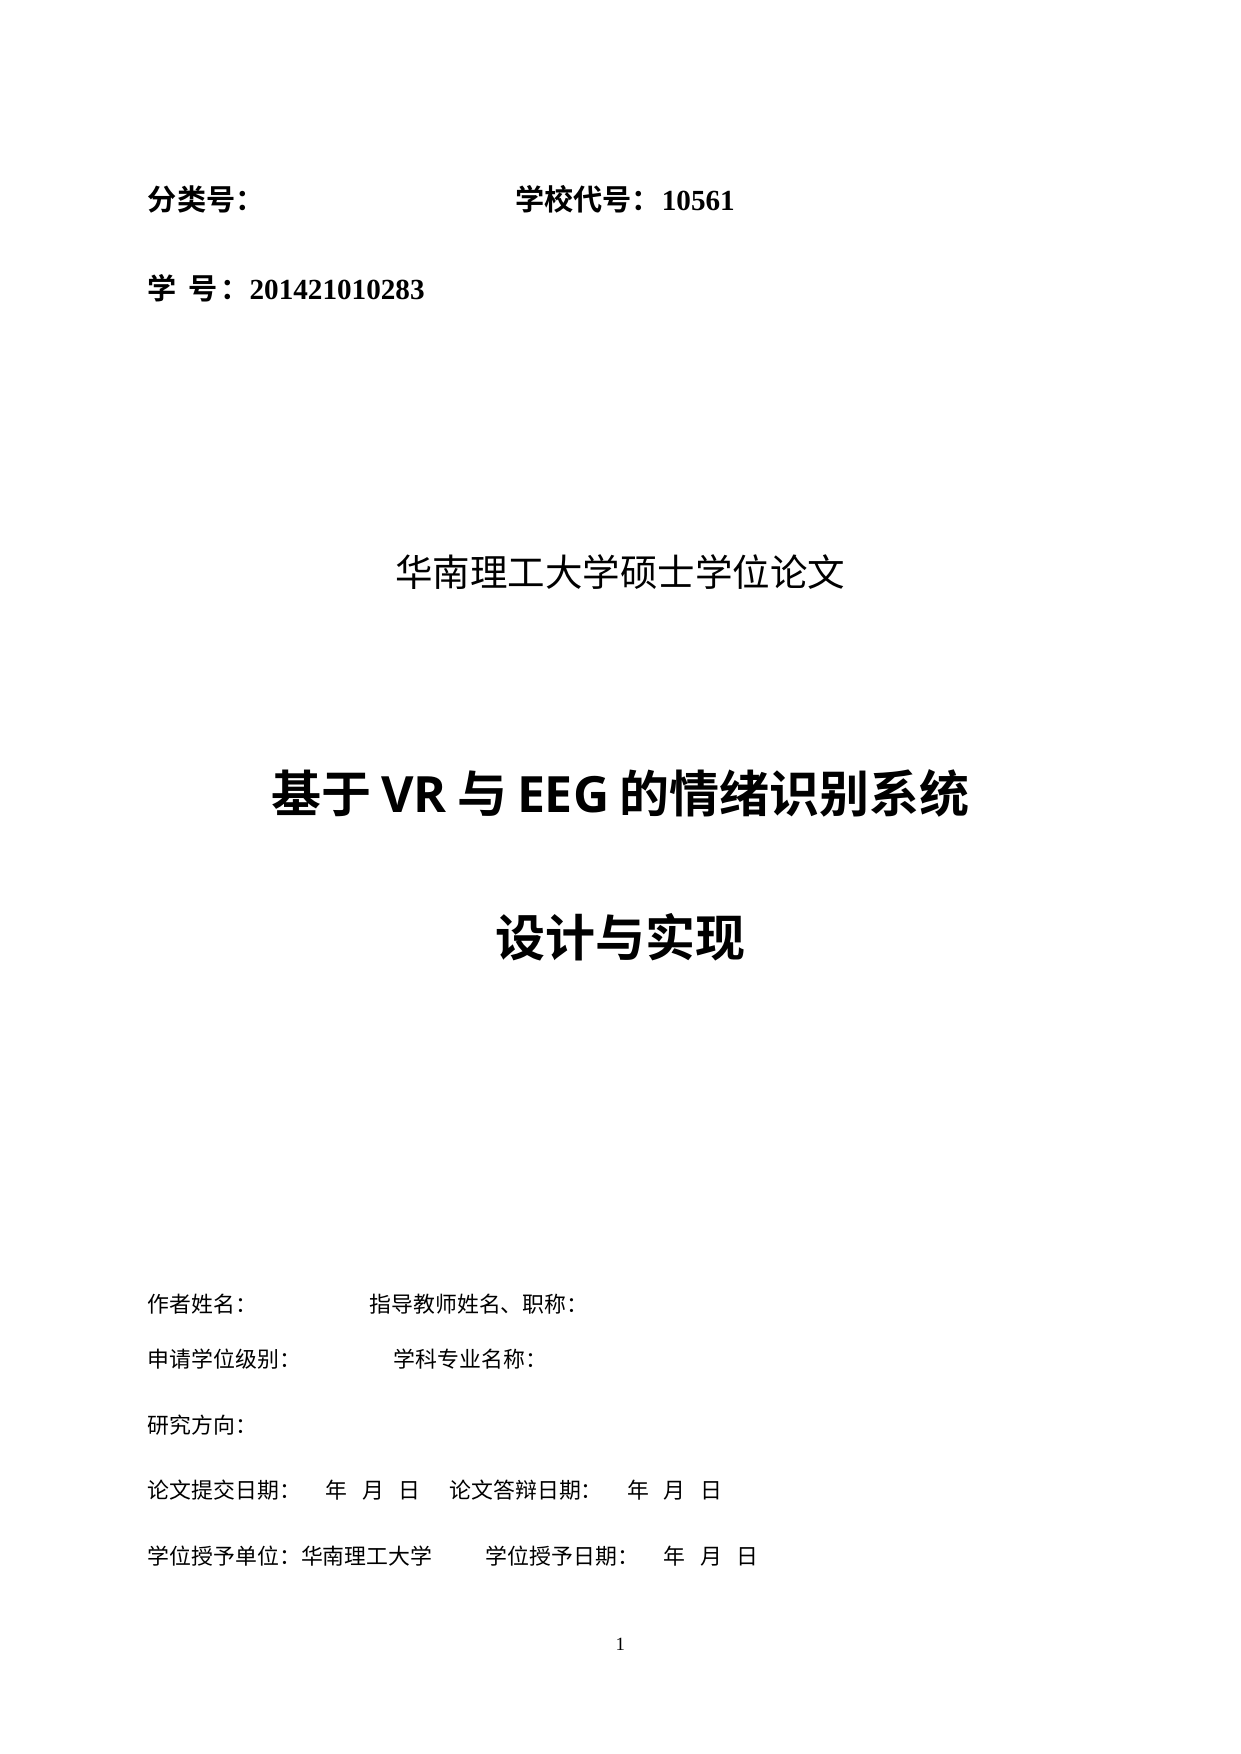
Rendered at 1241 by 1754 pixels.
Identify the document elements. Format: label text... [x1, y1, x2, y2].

text 学 号：201421010283 [148, 253, 1092, 321]
text 分类号： 学校代号：10561 [148, 164, 1092, 232]
text 学位授予单位：华南理工大学 学位授予日期： 年 月 日 [148, 1538, 1092, 1572]
text 研究方向： [148, 1406, 1092, 1440]
text 设计与实现 [148, 884, 1092, 986]
text 论文提交日期： 年 月 日 论文答辩日期： 年 月 日 [148, 1472, 1092, 1506]
text 基于VR与EEG的情绪识别系统 [148, 740, 1092, 842]
text 作者姓名： 指导教师姓名、职称： [148, 1286, 1092, 1320]
text 华南理工大学硕士学位论文 [148, 537, 1092, 604]
text 申请学位级别： 学科专业名称： [148, 1341, 1092, 1375]
